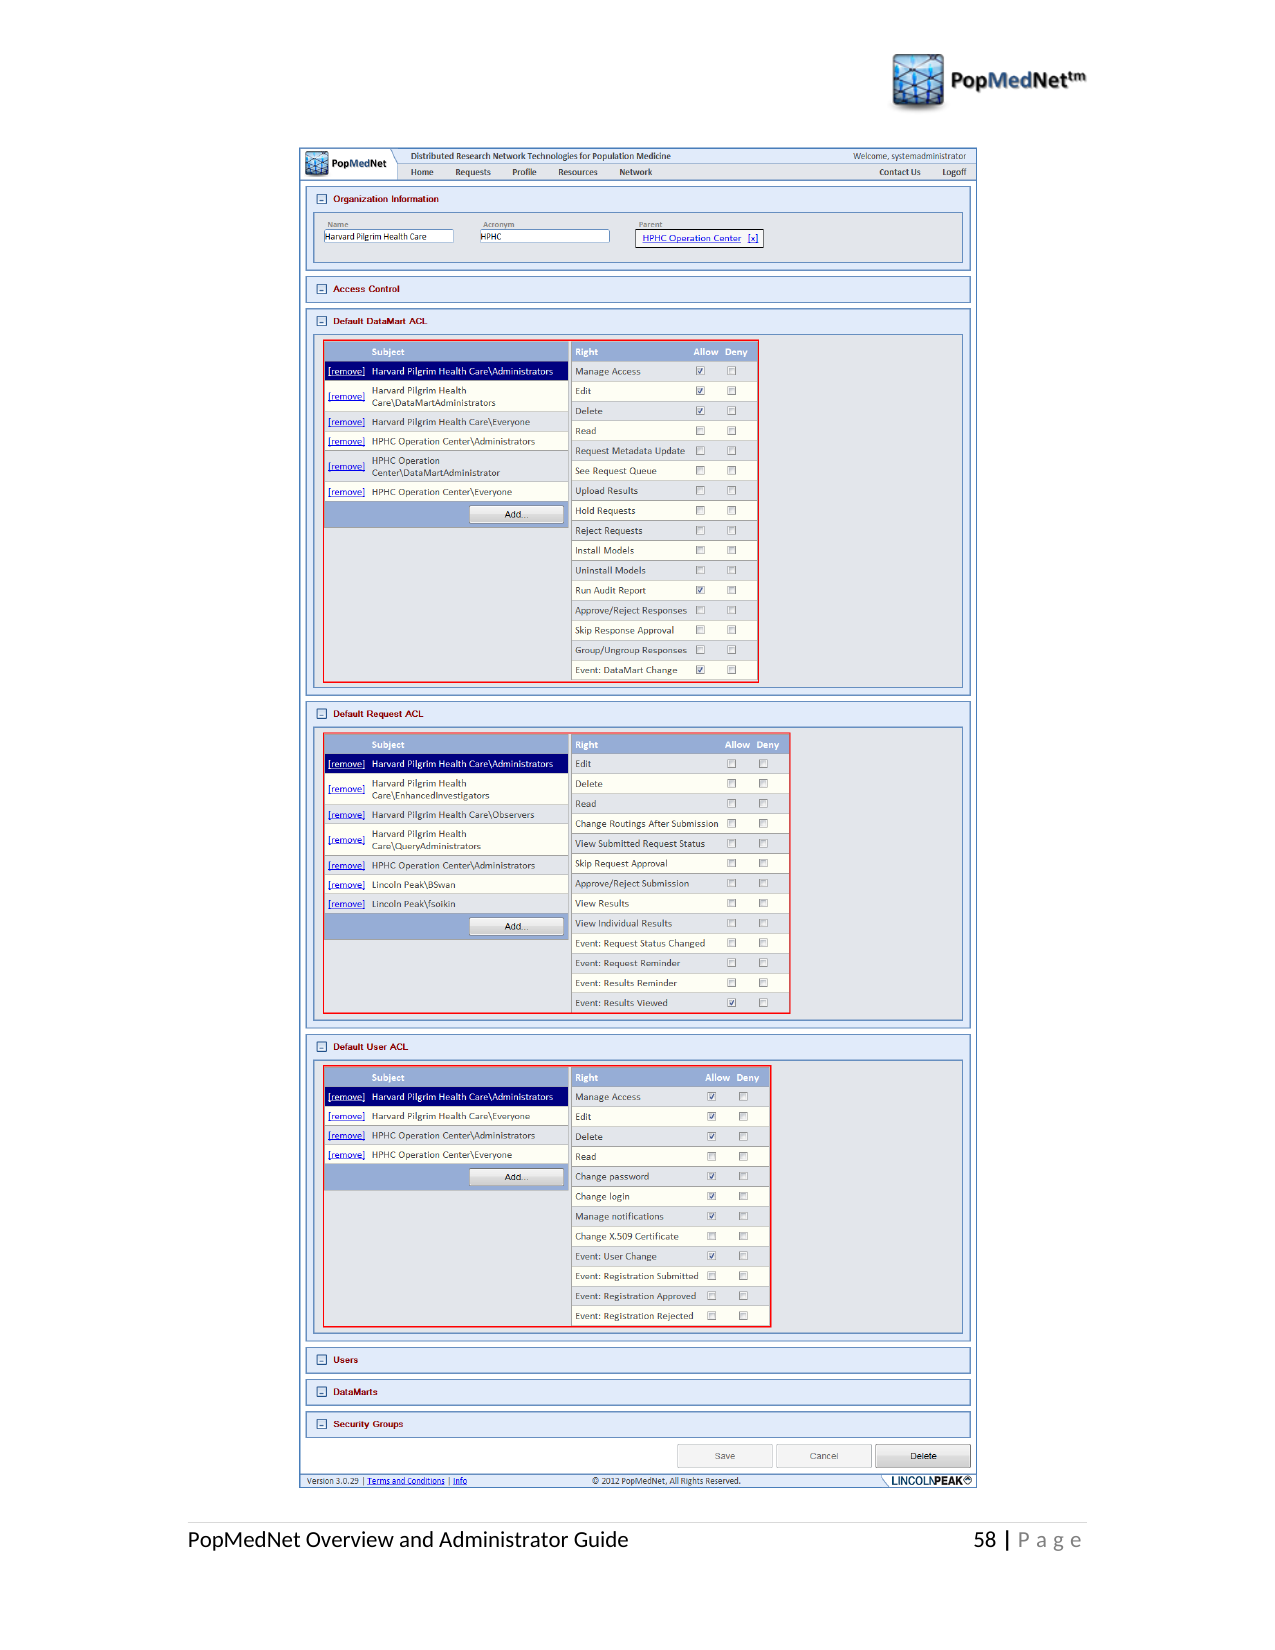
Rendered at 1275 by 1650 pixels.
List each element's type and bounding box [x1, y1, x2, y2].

picture [291, 142, 984, 1493]
picture [886, 54, 1088, 115]
